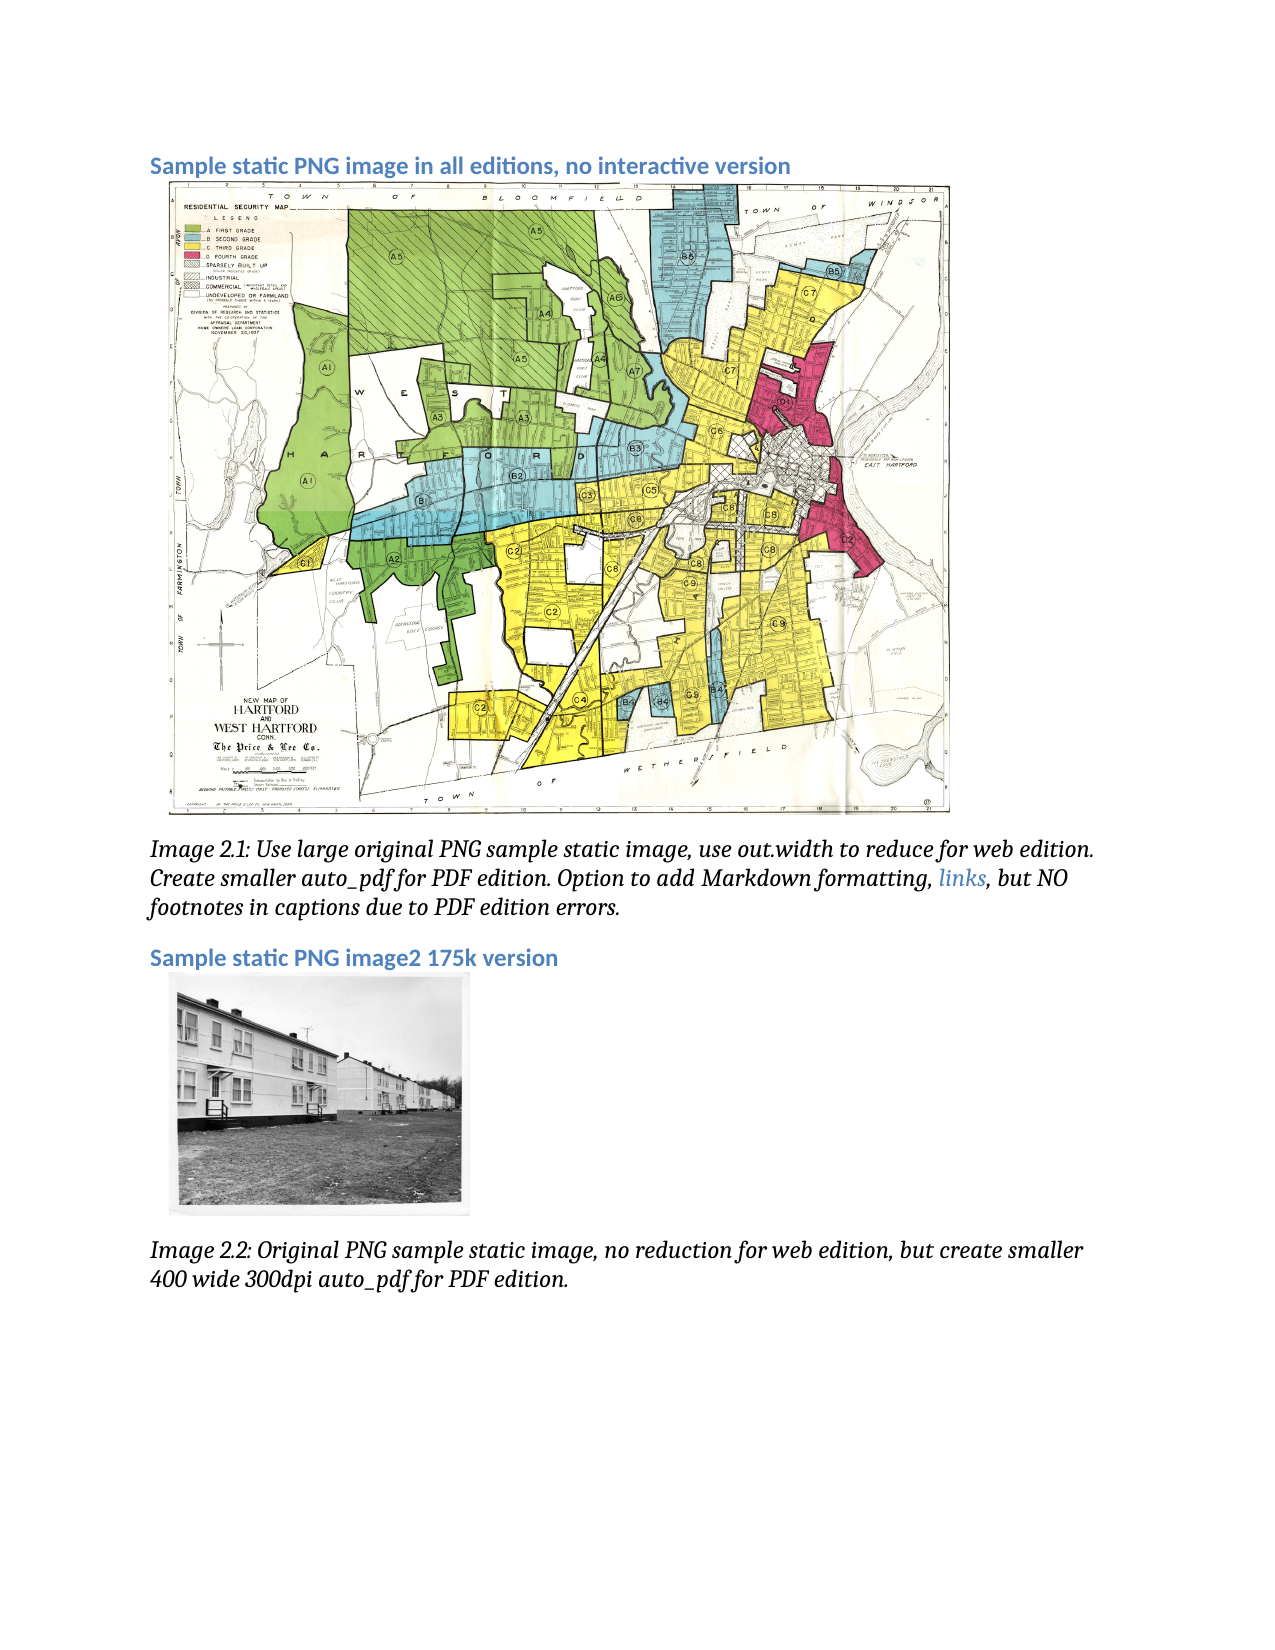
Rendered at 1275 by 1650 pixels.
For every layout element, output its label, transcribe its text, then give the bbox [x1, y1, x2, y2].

picture [168, 180, 950, 815]
picture [168, 972, 470, 1216]
text Image 2.1: Use large original PNG sample static image, use out.width to reduce for web edition. Create smaller auto_pdf for PDF edition. Option to add Markdown formatting, links, but NO footnotes in captions due to PDF edition errors. [150, 835, 1125, 921]
subtitle Sample static PNG image2 175k version [150, 942, 1125, 973]
subtitle Sample static PNG image in all editions, no interactive version [150, 150, 1125, 181]
text Image 2.2: Original PNG sample static image, no reduction for web edition, but create smaller 400 wide 300dpi auto_pdf for PDF edition. [150, 1236, 1125, 1293]
